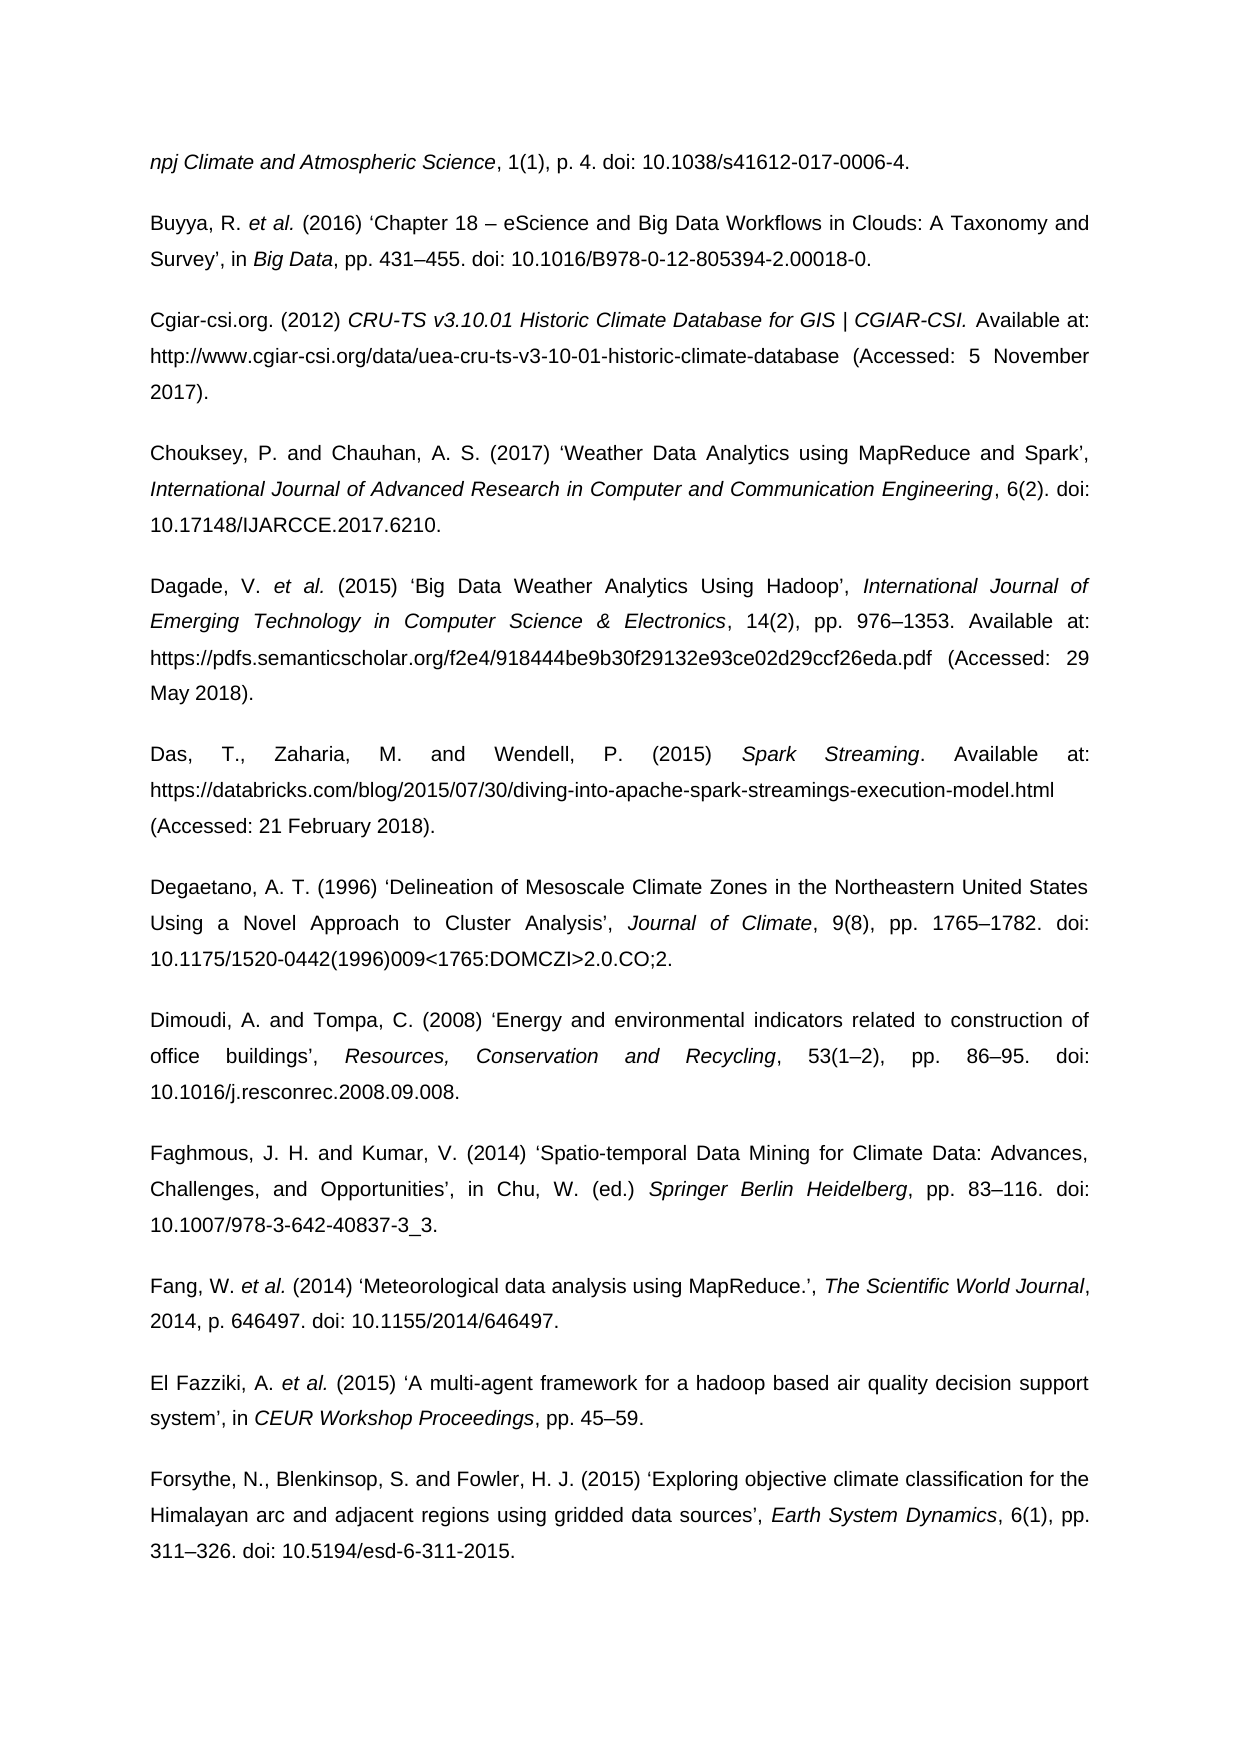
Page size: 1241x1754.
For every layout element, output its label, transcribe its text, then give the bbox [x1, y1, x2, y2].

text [150, 150, 1090, 174]
text Forsythe, N., Blenkinsop, S. and Fowler, H. J. (2015) ‘Exploring objective climate classification for the Himalayan arc and adjacent regions using gridded data sources’, Earth System Dynamics, 6(1), pp. 311–326. doi: 10.5194/esd-6-311-2015. [150, 1467, 1090, 1563]
text Cgiar-csi.org. (2012) CRU-TS v3.10.01 Historic Climate Database for GIS | CGIAR-CSI. Available at: http://www.cgiar-csi.org/data/uea-cru-ts-v3-10-01-historic-climate-database (Accessed: 5 November 2017). [150, 308, 1090, 404]
text Fang, W. et al. (2014) ‘Meteorological data analysis using MapReduce.’, The Scientific World Journal, 2014, p. 646497. doi: 10.1155/2014/646497. [150, 1273, 1090, 1333]
text Dagade, V. et al. (2015) ‘Big Data Weather Analytics Using Hadoop’, International Journal of Emerging Technology in Computer Science & Electronics, 14(2), pp. 976–1353. Available at: https://pdfs.semanticscholar.org/f2e4/918444be9b30f29132e93ce02d29ccf26eda.pdf (Accessed: 29 May 2018). [150, 573, 1090, 705]
text Degaetano, A. T. (1996) ‘Delineation of Mesoscale Climate Zones in the Northeastern United States Using a Novel Approach to Cluster Analysis’, Journal of Climate, 9(8), pp. 1765–1782. doi: 10.1175/1520-0442(1996)009<1765:DOMCZI>2.0.CO;2. [150, 875, 1090, 971]
text El Fazziki, A. et al. (2015) ‘A multi-agent framework for a hadoop based air quality decision support system’, in CEUR Workshop Proceedings, pp. 45–59. [150, 1370, 1090, 1430]
text Das, T., Zaharia, M. and Wendell, P. (2015) Spark Streaming. Available at: https://databricks.com/blog/2015/07/30/diving-into-apache-spark-streamings-execution-model.html (Accessed: 21 February 2018). [150, 742, 1090, 838]
text Faghmous, J. H. and Kumar, V. (2014) ‘Spatio-temporal Data Mining for Climate Data: Advances, Challenges, and Opportunities’, in Chu, W. (ed.) Springer Berlin Heidelberg, pp. 83–116. doi: 10.1007/978-3-642-40837-3_3. [150, 1141, 1090, 1236]
text Dimoudi, A. and Tompa, C. (2008) ‘Energy and environmental indicators related to construction of office buildings’, Resources, Conservation and Recycling, 53(1–2), pp. 86–95. doi: 10.1016/j.resconrec.2008.09.008. [150, 1008, 1090, 1104]
text Buyya, R. et al. (2016) ‘Chapter 18 – eScience and Big Data Workflows in Clouds: A Taxonomy and Survey’, in Big Data, pp. 431–455. doi: 10.1016/B978-0-12-805394-2.00018-0. [150, 211, 1090, 271]
text Chouksey, P. and Chauhan, A. S. (2017) ‘Weather Data Analytics using MapReduce and Spark’, International Journal of Advanced Research in Computer and Communication Engineering, 6(2). doi: 10.17148/IJARCCE.2017.6210. [150, 441, 1090, 536]
